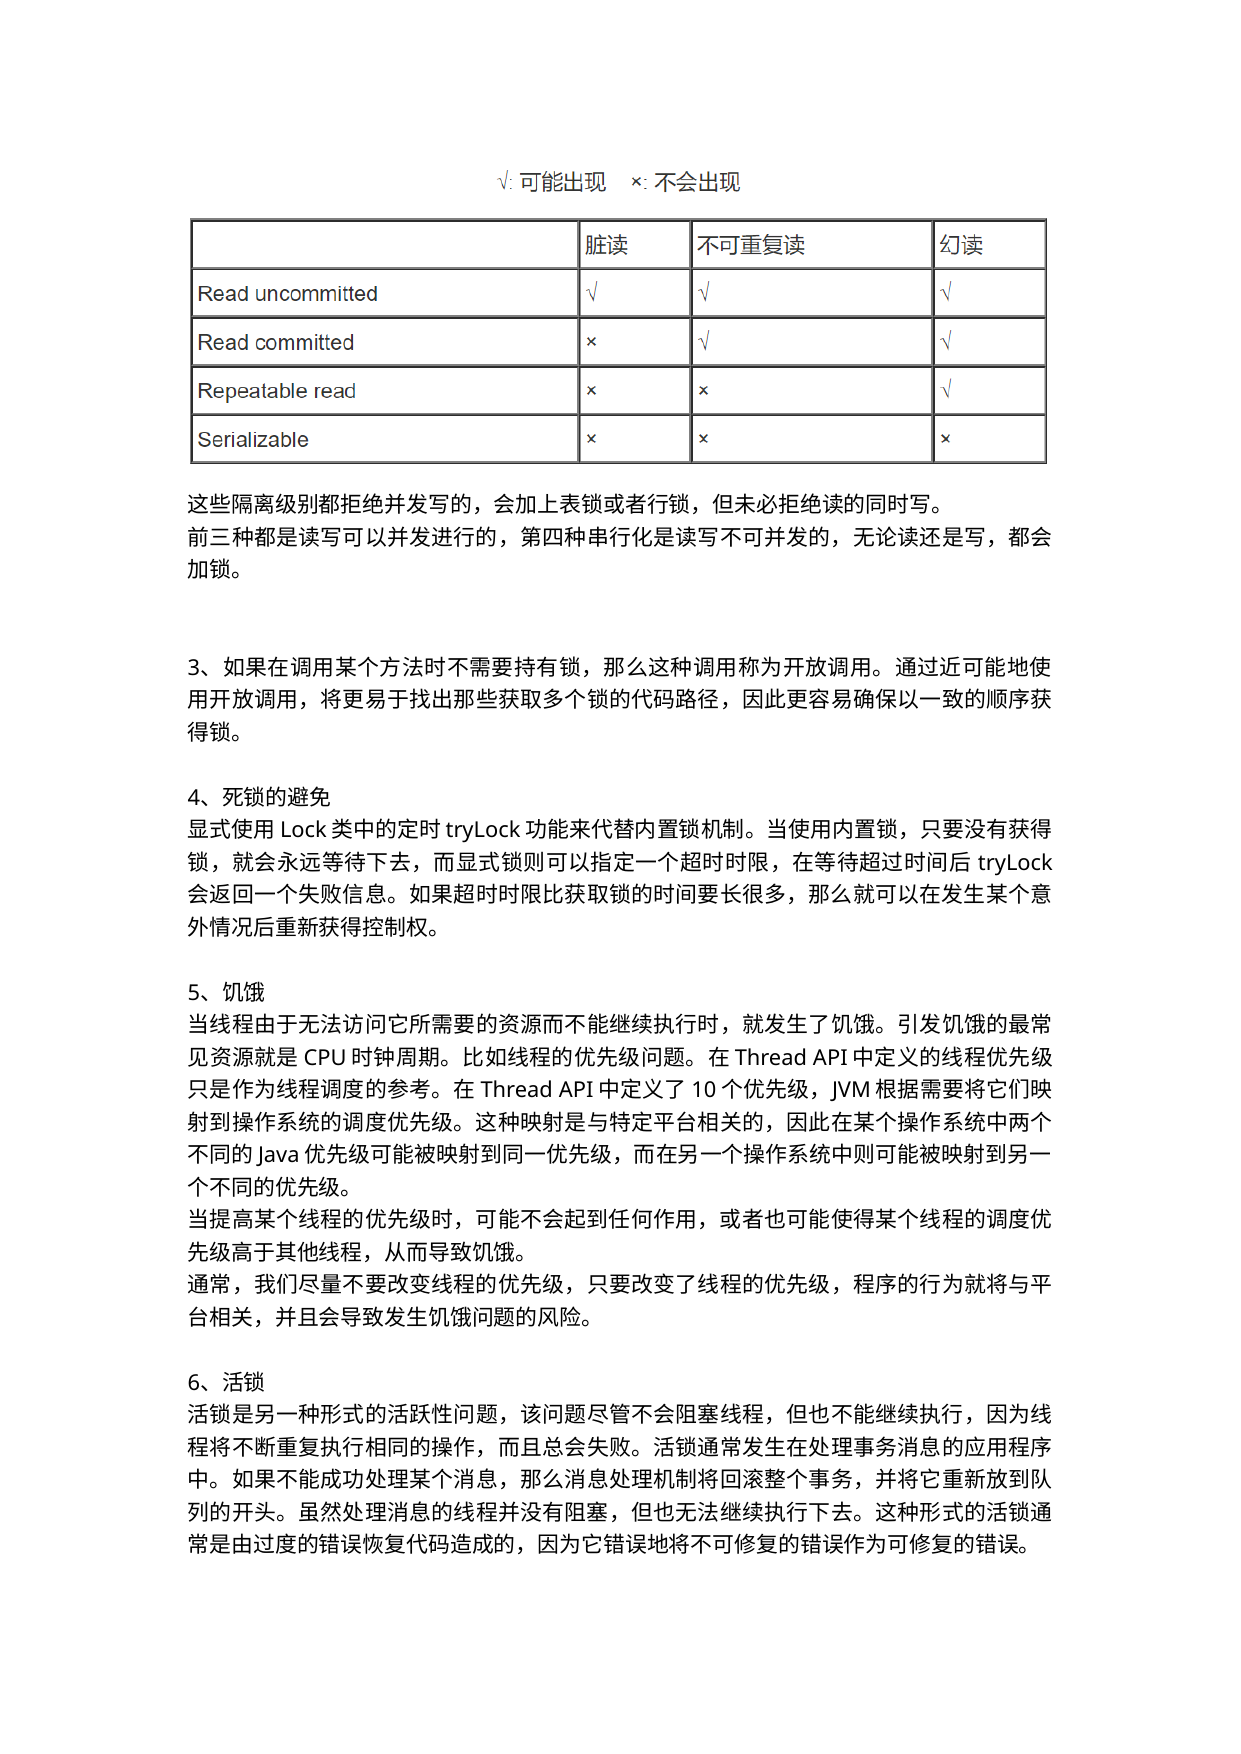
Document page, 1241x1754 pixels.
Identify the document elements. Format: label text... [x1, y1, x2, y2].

text 前三种都是读写可以并发进行的，第四种串行化是读写不可并发的，无论读还是写，都会加锁。 [187, 519, 1053, 584]
text 当提高某个线程的优先级时，可能不会起到任何作用，或者也可能使得某个线程的调度优先级高于其他线程，从而导致饥饿。 [187, 1202, 1053, 1267]
text 4、死锁的避免 [187, 779, 1053, 812]
text 当线程由于无法访问它所需要的资源而不能继续执行时，就发生了饥饿。引发饥饿的最常见资源就是CPU时钟周期。比如线程的优先级问题。在Thread API中定义的线程优先级只是作为线程调度的参考。在Thread API中定义了10个优先级，JVM根据需要将它们映射到操作系统的调度优先级。这种映射是与特定平台相关的，因此在某个操作系统中两个不同的Java优先级可能被映射到同一优先级，而在另一个操作系统中则可能被映射到另一个不同的优先级。 [187, 1007, 1053, 1202]
text 5、饥饿 [187, 974, 1053, 1007]
text 显式使用Lock类中的定时tryLock功能来代替内置锁机制。当使用内置锁，只要没有获得锁，就会永远等待下去，而显式锁则可以指定一个超时时限，在等待超过时间后tryLock会返回一个失败信息。如果超时时限比获取锁的时间要长很多，那么就可以在发生某个意外情况后重新获得控制权。 [187, 812, 1053, 942]
text 这些隔离级别都拒绝并发写的，会加上表锁或者行锁，但未必拒绝读的同时写。 [187, 487, 1053, 519]
picture [187, 162, 1053, 469]
text 6、活锁 [187, 1364, 1053, 1397]
text 活锁是另一种形式的活跃性问题，该问题尽管不会阻塞线程，但也不能继续执行，因为线程将不断重复执行相同的操作，而且总会失败。活锁通常发生在处理事务消息的应用程序中。如果不能成功处理某个消息，那么消息处理机制将回滚整个事务，并将它重新放到队列的开头。虽然处理消息的线程并没有阻塞，但也无法继续执行下去。这种形式的活锁通常是由过度的错误恢复代码造成的，因为它错误地将不可修复的错误作为可修复的错误。 [187, 1397, 1053, 1559]
text 3、如果在调用某个方法时不需要持有锁，那么这种调用称为开放调用。通过近可能地使用开放调用，将更易于找出那些获取多个锁的代码路径，因此更容易确保以一致的顺序获得锁。 [187, 649, 1053, 747]
text 通常，我们尽量不要改变线程的优先级，只要改变了线程的优先级，程序的行为就将与平台相关，并且会导致发生饥饿问题的风险。 [187, 1267, 1053, 1332]
